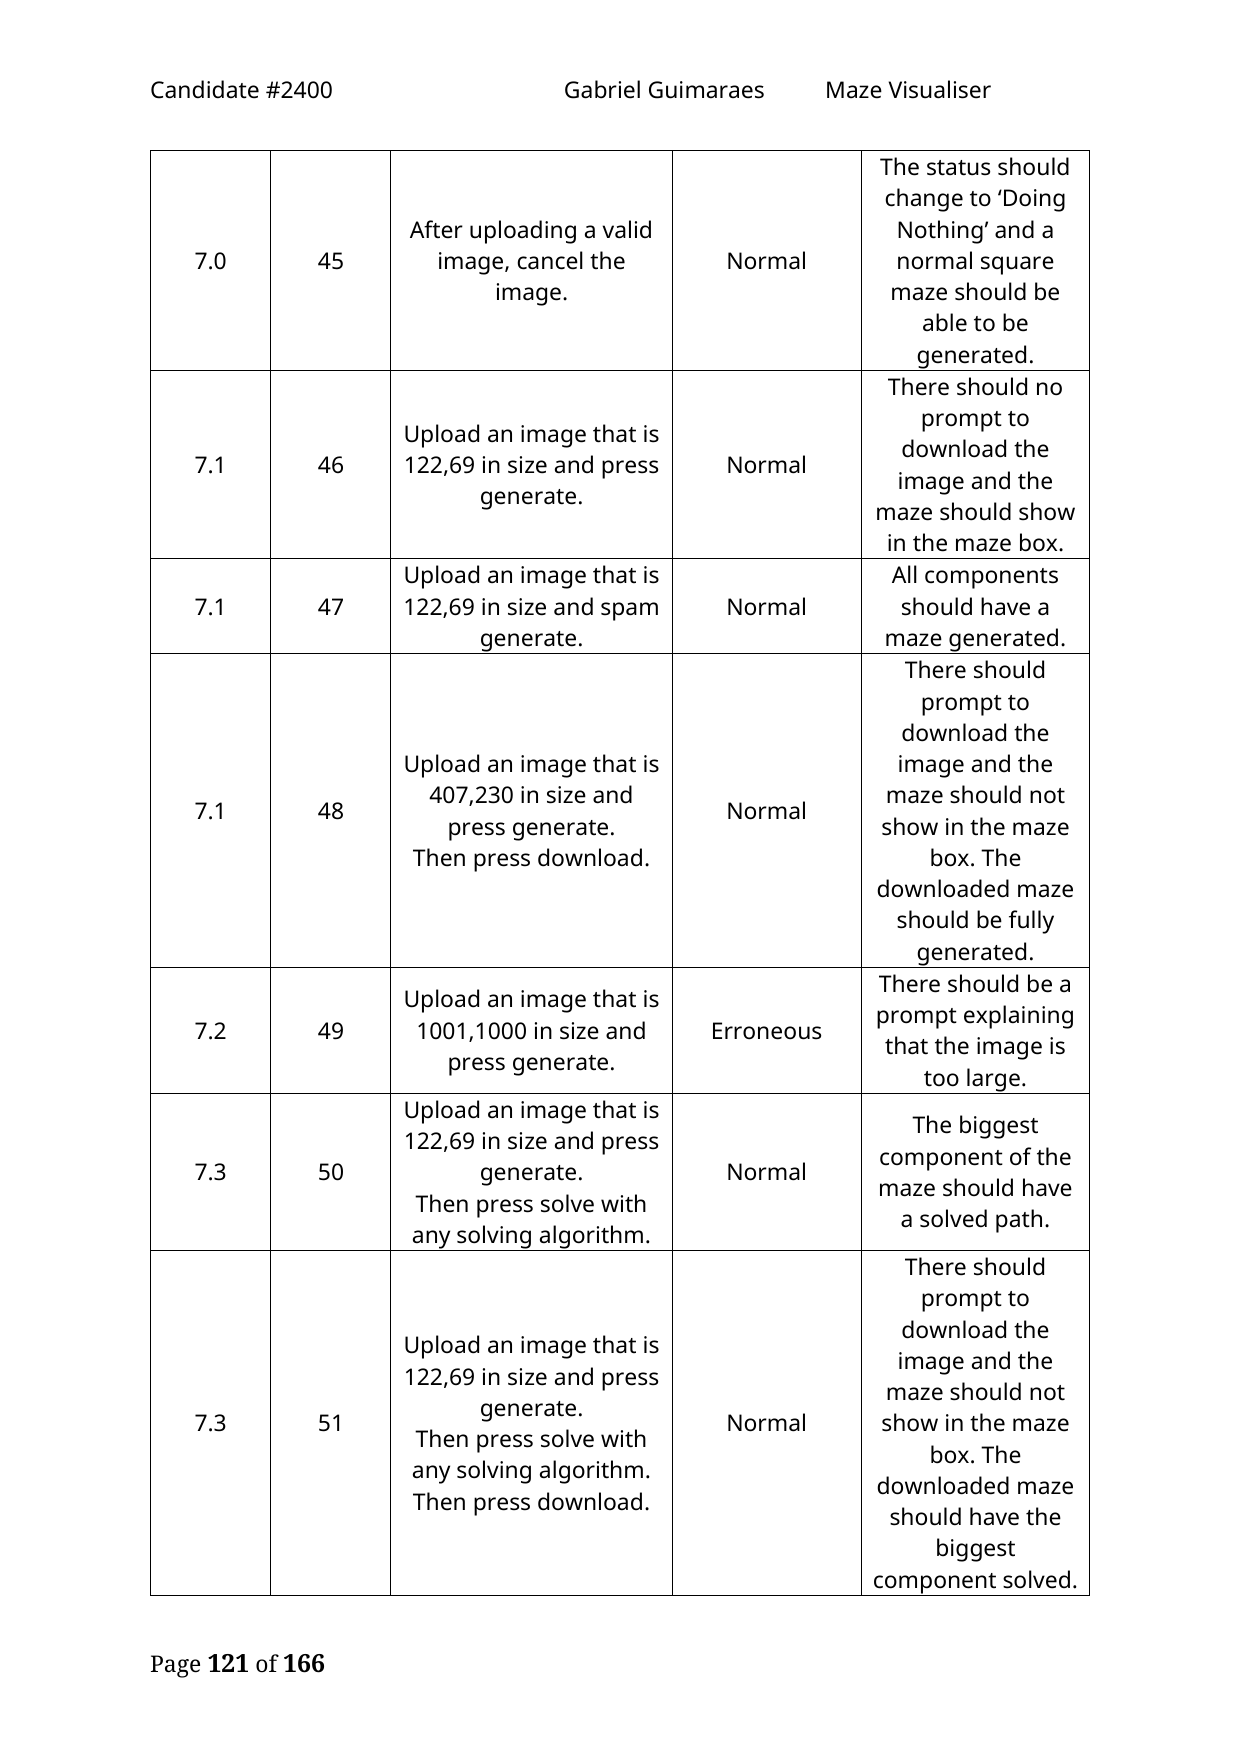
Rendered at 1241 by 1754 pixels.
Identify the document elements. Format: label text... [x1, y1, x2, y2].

table_cell 7.3 [151, 1094, 270, 1250]
table_cell There should prompt to download the image and the maze should not show in the maze box. The downloaded maze should be fully generated. [862, 654, 1089, 967]
table_cell The status should change to ‘Doing Nothing’ and a normal square maze should be able to be generated. [862, 151, 1089, 370]
table_cell 7.1 [151, 654, 270, 967]
table_cell Normal [673, 654, 861, 967]
table_cell The biggest component of the maze should have a solved path. [862, 1094, 1089, 1250]
table_cell Normal [673, 151, 861, 370]
table_cell Upload an image that is 407,230 in size and press generate. Then press download. [391, 654, 672, 967]
table_cell Upload an image that is 122,69 in size and press generate. Then press solve with any solving algorithm. Then press download. [391, 1251, 672, 1595]
table_cell Upload an image that is 122,69 in size and spam generate. [391, 559, 672, 653]
table_cell 7.2 [151, 968, 270, 1093]
table_cell 7.3 [151, 1251, 270, 1595]
table_cell 47 [271, 559, 390, 653]
table_cell There should no prompt to download the image and the maze should show in the maze box. [862, 371, 1089, 558]
table_cell Normal [673, 1094, 861, 1250]
table_cell 51 [271, 1251, 390, 1595]
table_cell Upload an image that is 122,69 in size and press generate. [391, 371, 672, 558]
table_cell 7.1 [151, 371, 270, 558]
table_cell 49 [271, 968, 390, 1093]
table_cell Normal [673, 1251, 861, 1595]
table_cell 50 [271, 1094, 390, 1250]
table_cell Upload an image that is 1001,1000 in size and press generate. [391, 968, 672, 1093]
table_cell 7.0 [151, 151, 270, 370]
table_cell There should prompt to download the image and the maze should not show in the maze box. The downloaded maze should have the biggest component solved. [862, 1251, 1089, 1595]
table_cell There should be a prompt explaining that the image is too large. [862, 968, 1089, 1093]
table_cell 48 [271, 654, 390, 967]
table_cell 45 [271, 151, 390, 370]
table_cell After uploading a valid image, cancel the image. [391, 151, 672, 370]
table_cell Normal [673, 371, 861, 558]
table_cell 46 [271, 371, 390, 558]
table_cell Upload an image that is 122,69 in size and press generate. Then press solve with any solving algorithm. [391, 1094, 672, 1250]
table_cell Erroneous [673, 968, 861, 1093]
table_cell 7.1 [151, 559, 270, 653]
table_cell All components should have a maze generated. [862, 559, 1089, 653]
table_cell Normal [673, 559, 861, 653]
